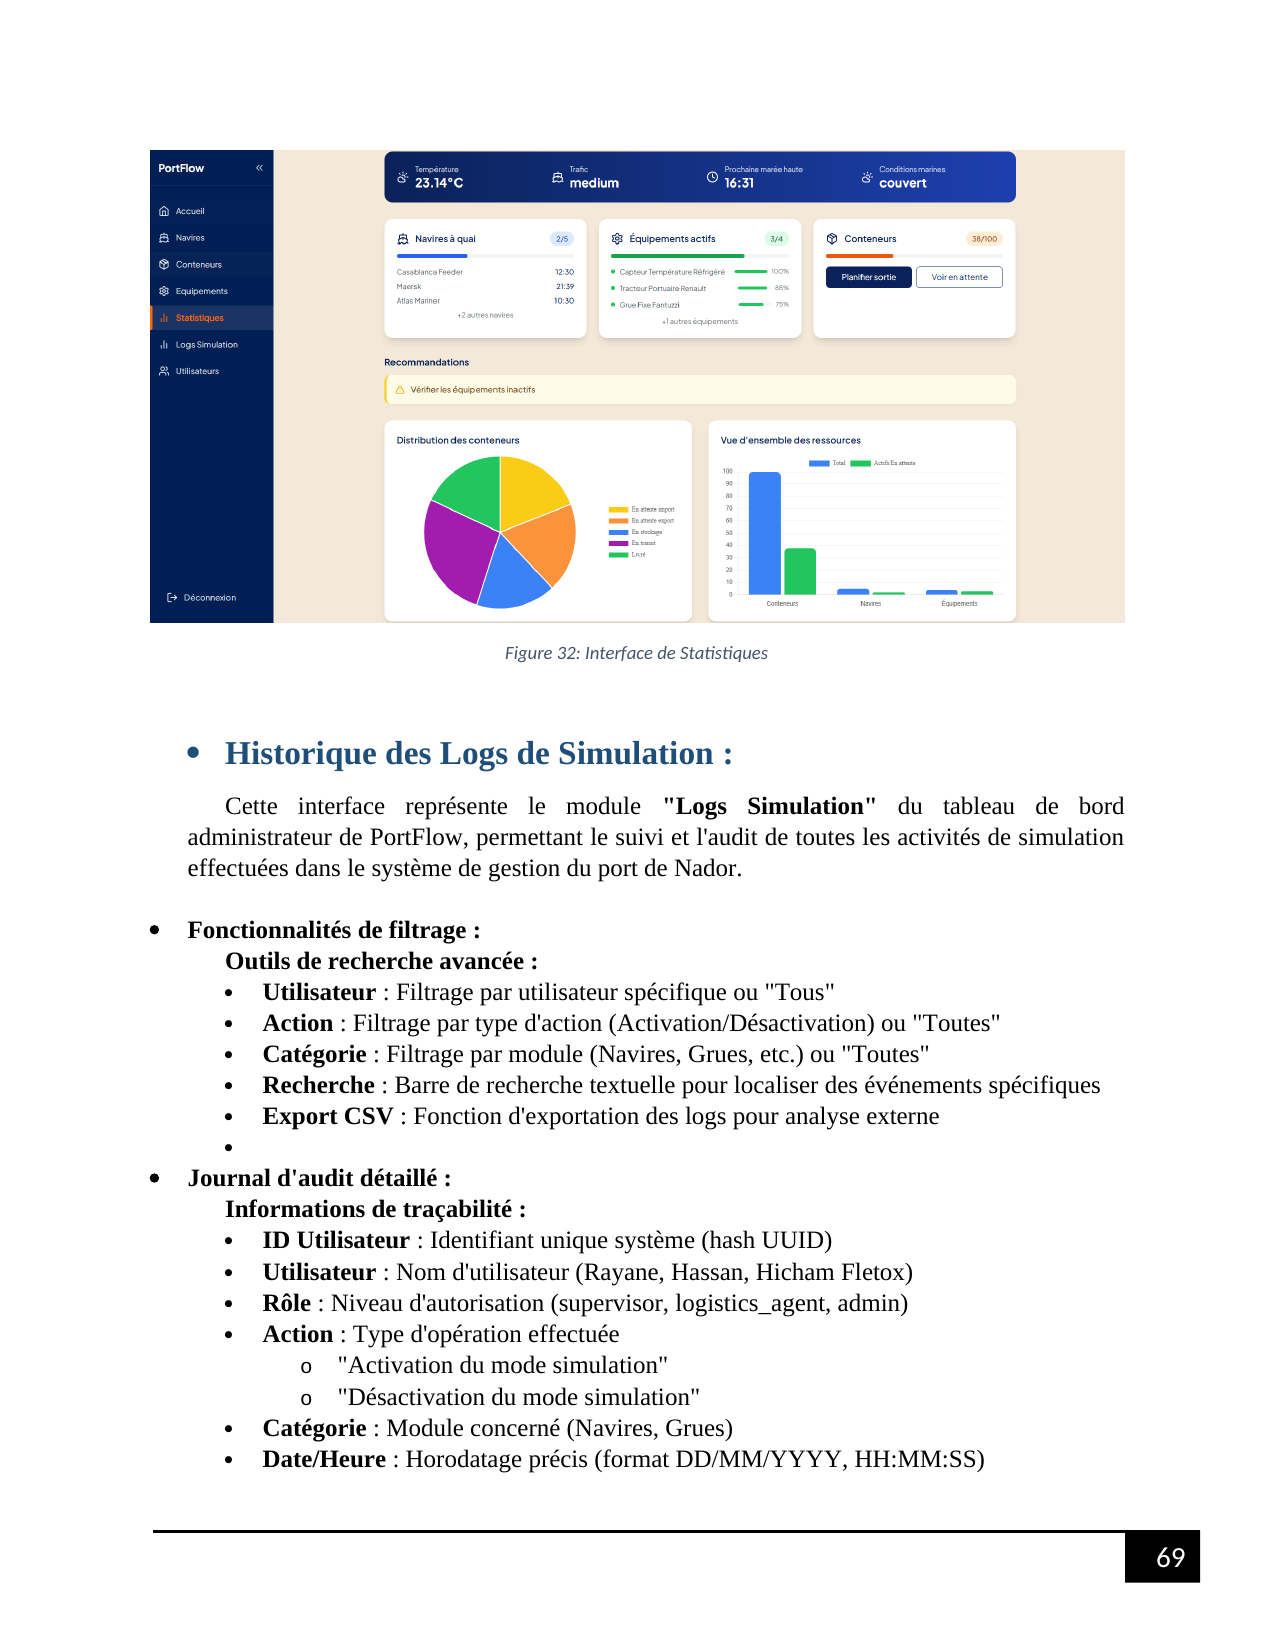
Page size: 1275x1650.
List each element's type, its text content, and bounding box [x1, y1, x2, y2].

list Action : Filtrage par type d'action (Activation/Désactivation) ou "Toutes" [225, 1008, 1125, 1037]
list Export CSV : Fonction d'exportation des logs pour analyse externe [225, 1101, 1125, 1130]
list Catégorie : Filtrage par module (Navires, Grues, etc.) ou "Toutes" [225, 1039, 1125, 1068]
list Recherche : Barre de recherche textuelle pour localiser des événements spécifiques [225, 1070, 1125, 1099]
list Fonctionnalités de filtrage : [150, 915, 1125, 944]
list ID Utilisateur : Identifiant unique système (hash UUID) [225, 1226, 1125, 1254]
list "Désactivation du mode simulation" [300, 1382, 1125, 1411]
list Utilisateur : Filtrage par utilisateur spécifique ou "Tous" [225, 977, 1125, 1006]
list "Activation du mode simulation" [300, 1350, 1125, 1379]
list Catégorie : Module concerné (Navires, Grues) [225, 1413, 1125, 1442]
list Journal d'audit détaillé : [150, 1163, 1125, 1192]
list Utilisateur : Nom d'utilisateur (Rayane, Hassan, Hicham Fletox) [225, 1257, 1125, 1285]
subtitle Historique des Logs de Simulation : [187, 733, 1125, 771]
list Outils de recherche avancée : [187, 946, 1125, 975]
list Action : Type d'opération effectuée [225, 1319, 1125, 1347]
list Cette interface représente le module "Logs Simulation" du tableau de bord administrateur de PortFlow, permettant le suivi et l'audit de toutes les activités de simulation effectuées dans le système de gestion du port de Nador. [187, 791, 1125, 882]
list Date/Heure : Horodatage précis (format DD/MM/YYYY, HH:MM:SS) [225, 1444, 1125, 1473]
list Informations de traçabilité : [187, 1194, 1125, 1223]
list Rôle : Niveau d'autorisation (supervisor, logistics_agent, admin) [225, 1288, 1125, 1316]
picture [150, 150, 1125, 623]
